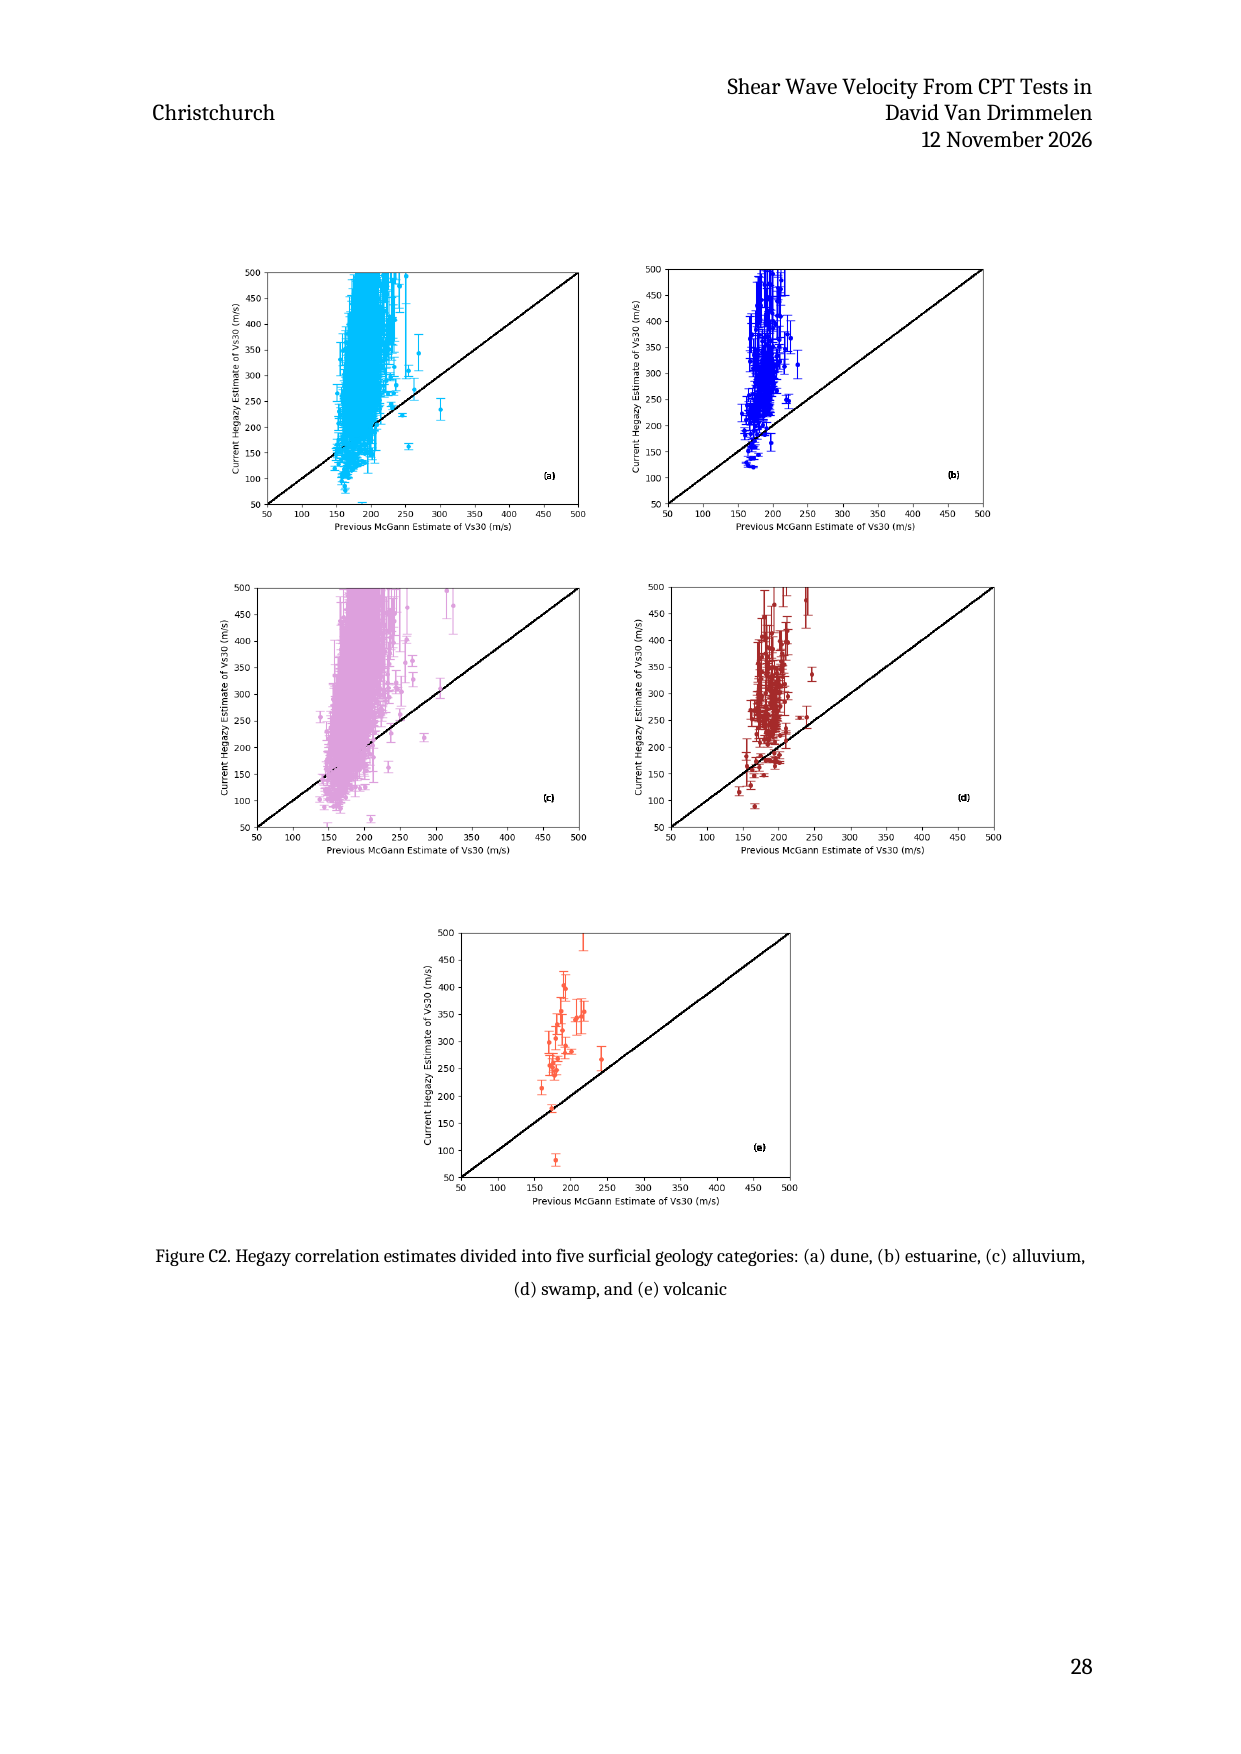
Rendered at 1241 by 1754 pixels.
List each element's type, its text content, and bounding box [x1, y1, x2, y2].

picture [408, 894, 832, 1212]
picture [206, 549, 1035, 861]
picture [217, 232, 1023, 537]
text Figure C2. Hegazy correlation estimates divided into five surficial geology categories: (a) dune, (b) estuarine, (c) alluvium, (d) swamp, and (e) volcanic [148, 1246, 1092, 1300]
